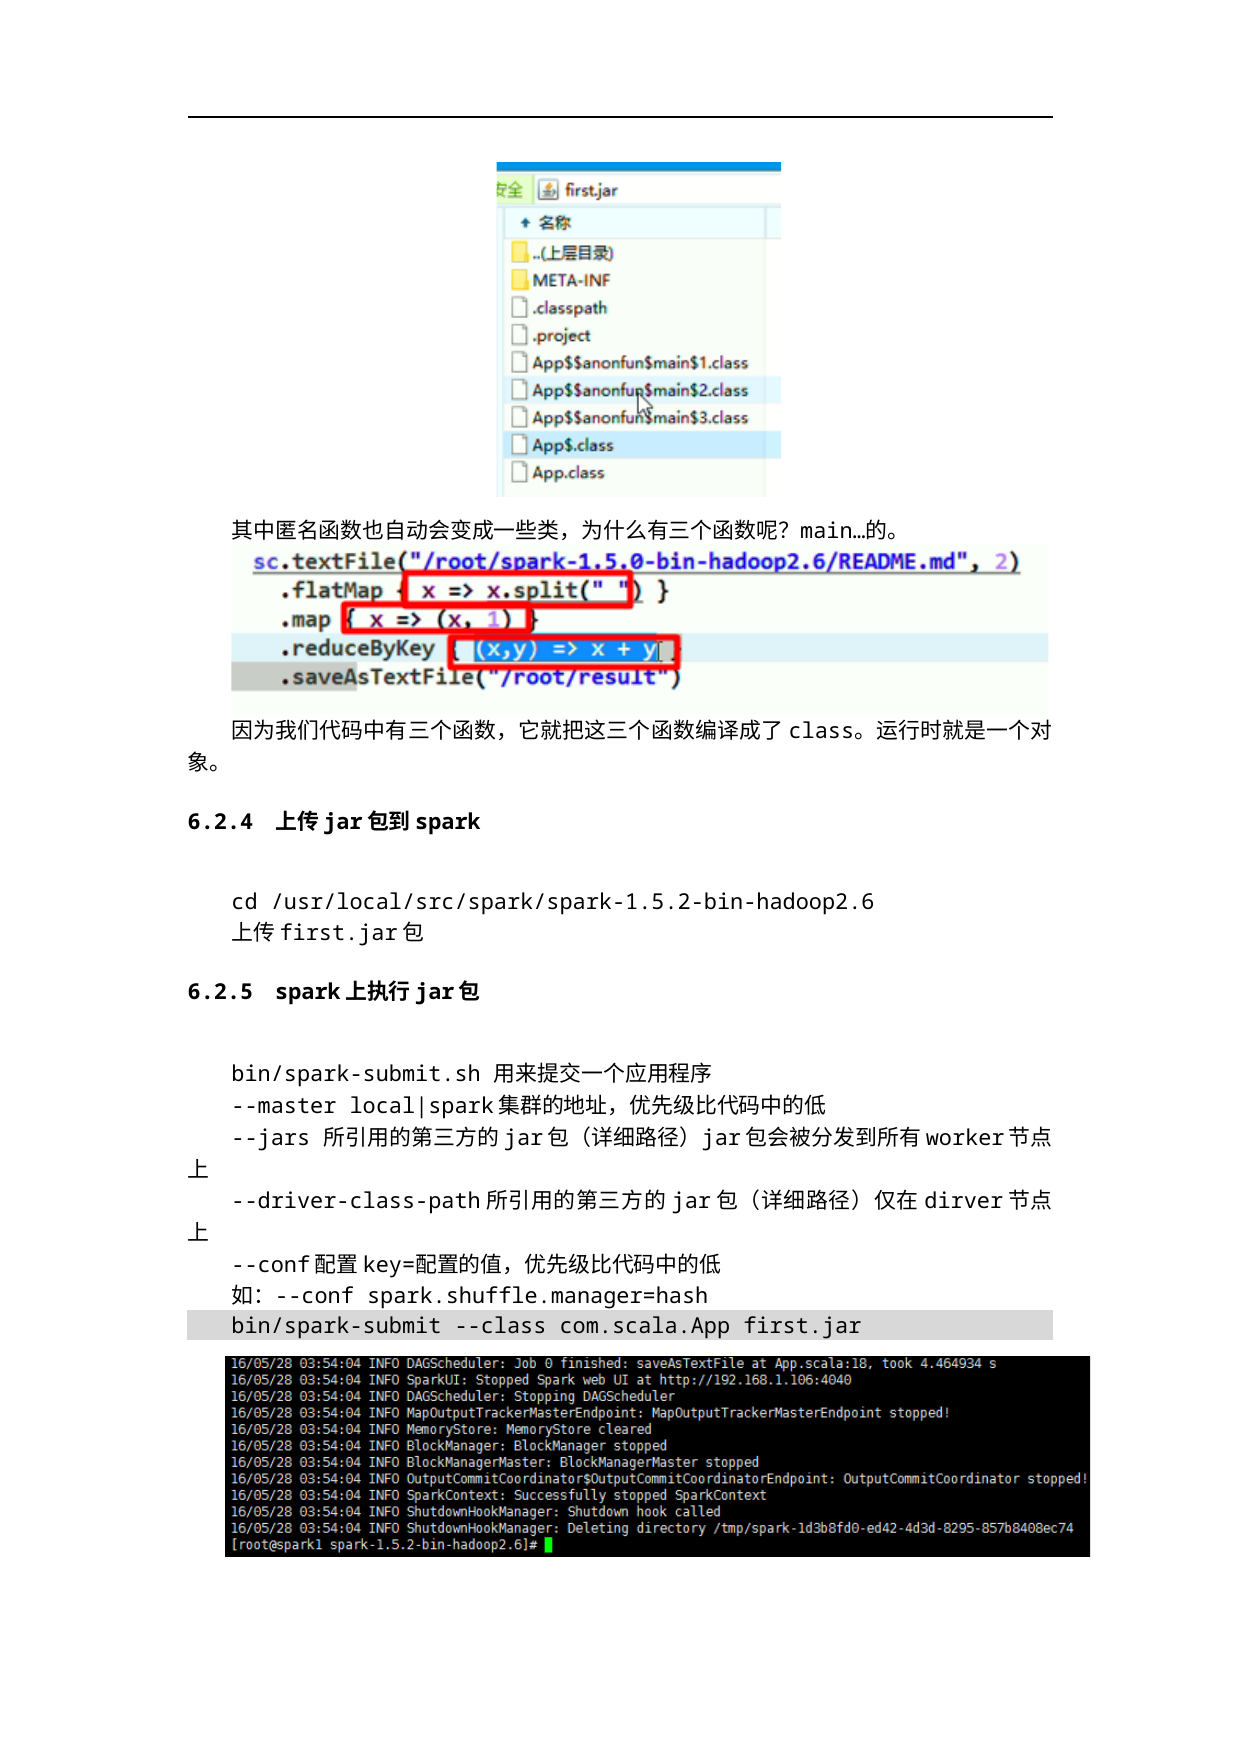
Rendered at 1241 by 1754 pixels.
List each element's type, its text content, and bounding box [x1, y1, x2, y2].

text bin/spark-submit --class com.scala.App first.jar [187, 1310, 1053, 1340]
picture [496, 162, 782, 166]
picture [225, 1356, 1091, 1557]
text 上传first.jar包 [187, 915, 1053, 947]
text bin/spark-submit.sh 用来提交一个应用程序 [187, 1056, 1053, 1088]
text 如：--conf spark.shuffle.manager=hash [187, 1278, 1053, 1310]
subtitle 上传jar包到spark [187, 804, 1031, 835]
text --master local|spark集群的地址，优先级比代码中的低 [187, 1088, 1053, 1120]
text --driver-class-path所引用的第三方的jar包（详细路径）仅在dirver节点上 [187, 1183, 1053, 1247]
text --conf配置key=配置的值，优先级比代码中的低 [187, 1247, 1053, 1278]
text cd /usr/local/src/spark/spark-1.5.2-bin-hadoop2.6 [187, 886, 1053, 915]
picture [496, 170, 782, 497]
text 因为我们代码中有三个函数，它就把这三个函数编译成了class。运行时就是一个对象。 [187, 713, 1053, 777]
text --jars 所引用的第三方的jar包（详细路径）jar包会被分发到所有worker节点上 [187, 1120, 1053, 1183]
subtitle spark上执行jar包 [187, 974, 1031, 1006]
text 其中匿名函数也自动会变成一些类，为什么有三个函数呢？main…的。 [187, 513, 1053, 544]
picture [231, 544, 1049, 714]
